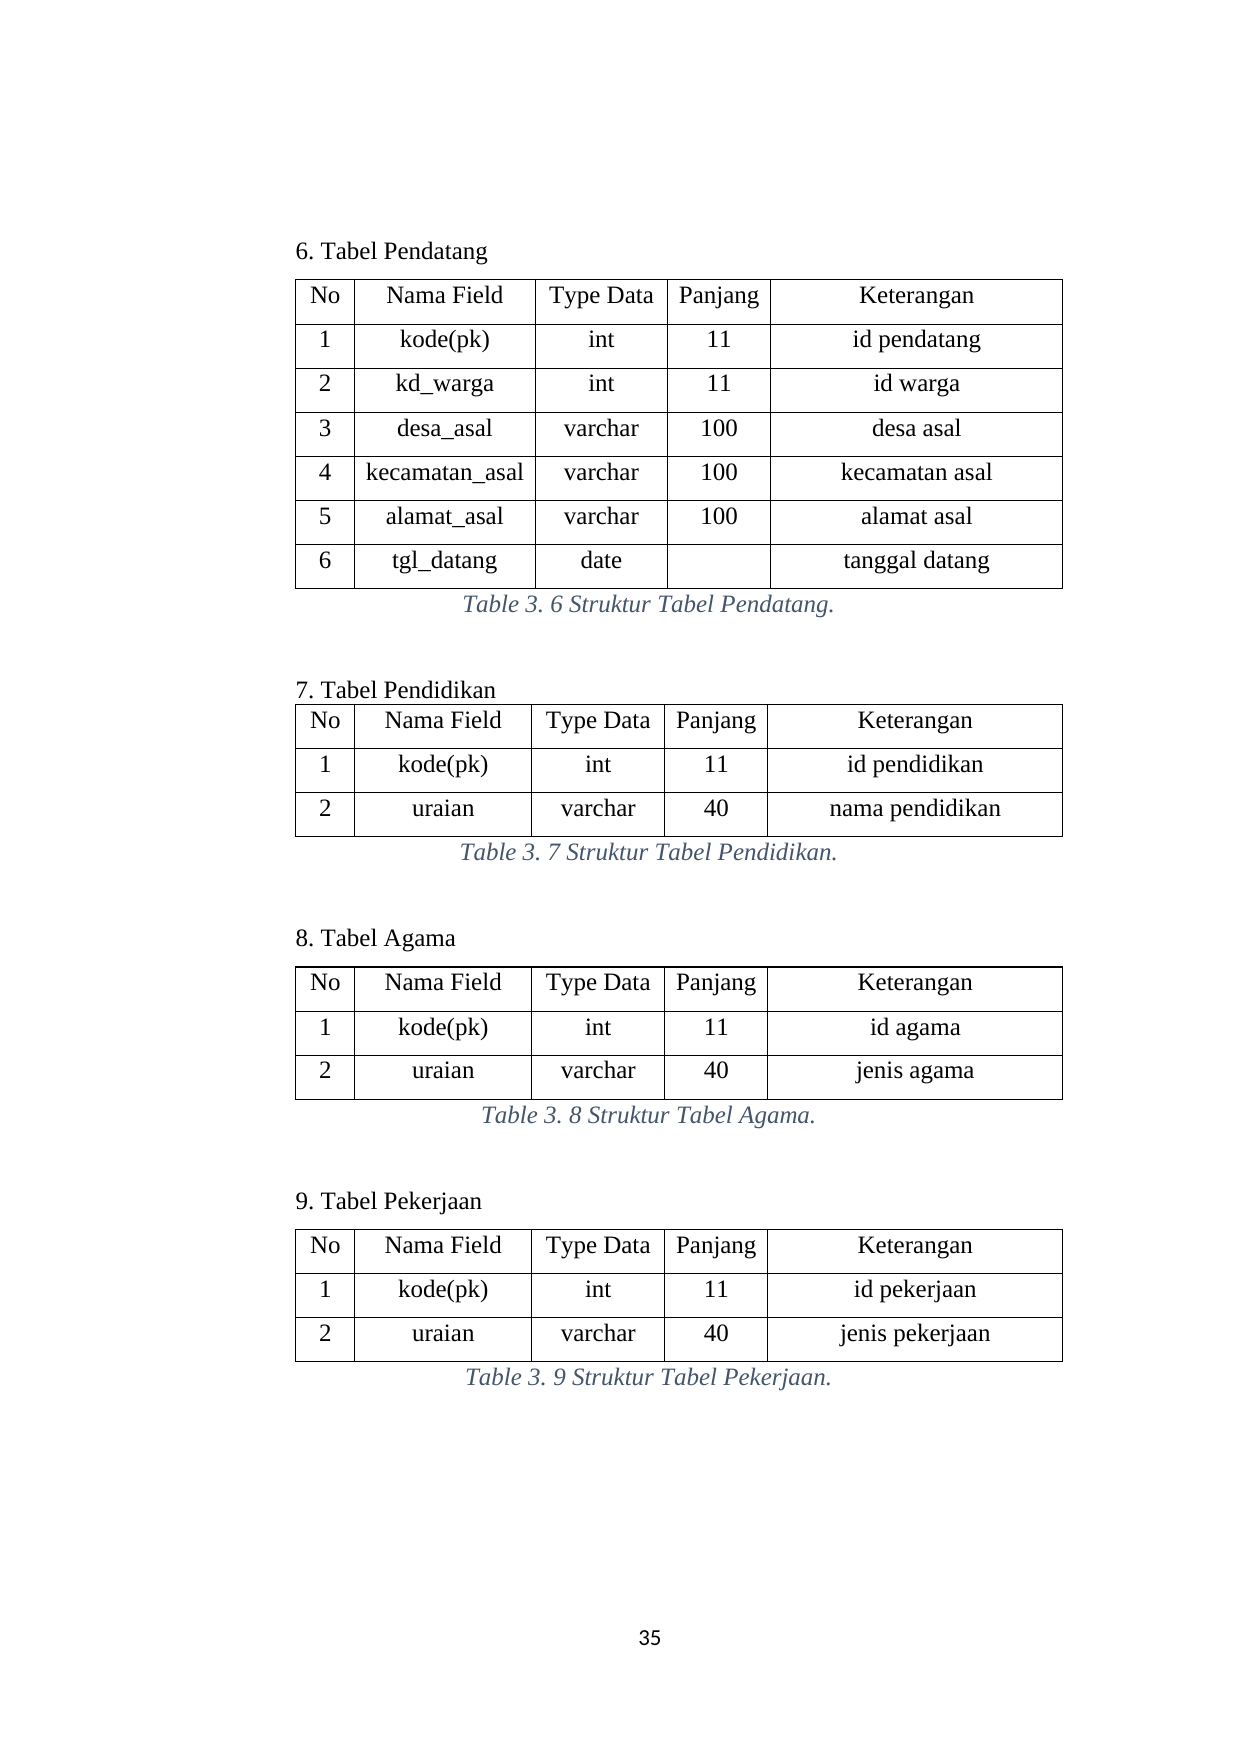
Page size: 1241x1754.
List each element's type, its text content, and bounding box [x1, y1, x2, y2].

table_cell jenis pekerjaan [768, 1318, 1062, 1361]
table_cell nama pendidikan [768, 793, 1062, 836]
table_header Keterangan [768, 1230, 1062, 1273]
table_header Panjang [665, 1230, 767, 1273]
table_cell 100 [668, 413, 770, 456]
table_cell date [536, 545, 667, 588]
table_header No [296, 705, 354, 748]
table_cell uraian [355, 1056, 531, 1099]
table_cell 2 [296, 369, 354, 412]
table_cell uraian [355, 793, 531, 836]
table_header Panjang [665, 968, 767, 1011]
text 6. Tabel Pendatang [295, 236, 1063, 265]
table_cell varchar [536, 457, 667, 500]
table_cell desa_asal [355, 413, 535, 456]
table_cell int [532, 749, 664, 792]
table_header Type Data [532, 705, 664, 748]
table_header Nama Field [355, 1230, 531, 1273]
table_cell alamat_asal [355, 501, 535, 544]
table_cell 11 [668, 325, 770, 367]
text Table 3. 9 Struktur Tabel Pekerjaan. [236, 1362, 1063, 1391]
table_header Type Data [536, 280, 667, 323]
table_header Keterangan [768, 968, 1062, 1011]
table_cell tgl_datang [355, 545, 535, 588]
table_cell [668, 545, 770, 588]
table_cell 1 [296, 1012, 354, 1054]
table_cell kecamatan asal [771, 457, 1062, 500]
table_cell 11 [668, 369, 770, 412]
table_cell id agama [768, 1012, 1062, 1054]
table_cell kode(pk) [355, 749, 531, 792]
table_cell int [532, 1274, 664, 1317]
table_cell id pendatang [771, 325, 1062, 367]
table_cell desa asal [771, 413, 1062, 456]
table_cell 100 [668, 457, 770, 500]
text Table 3. 7 Struktur Tabel Pendidikan. [236, 837, 1063, 866]
table_cell 11 [665, 749, 767, 792]
text 7. Tabel Pendidikan [236, 675, 1063, 704]
table_cell 2 [296, 1318, 354, 1361]
table_cell 6 [296, 545, 354, 588]
table_cell kd_warga [355, 369, 535, 412]
table_cell 40 [665, 1318, 767, 1361]
table_cell varchar [532, 793, 664, 836]
table_cell 1 [296, 325, 354, 367]
table_cell varchar [536, 501, 667, 544]
table_cell 40 [665, 793, 767, 836]
table_cell 11 [665, 1012, 767, 1054]
table_cell 40 [665, 1056, 767, 1099]
table_header Panjang [665, 705, 767, 748]
table_cell 1 [296, 1274, 354, 1317]
text Table 3. 8 Struktur Tabel Agama. [236, 1100, 1063, 1128]
table_header Nama Field [355, 705, 531, 748]
text 8. Tabel Agama [295, 923, 1063, 952]
table_cell varchar [536, 413, 667, 456]
table_header No [296, 1230, 354, 1273]
table_cell varchar [532, 1056, 664, 1099]
table_cell 100 [668, 501, 770, 544]
table_cell int [532, 1012, 664, 1054]
table_header Nama Field [355, 968, 531, 1011]
table_cell id pekerjaan [768, 1274, 1062, 1317]
table_cell 3 [296, 413, 354, 456]
table_cell int [536, 325, 667, 367]
table_header Type Data [532, 1230, 664, 1273]
table_cell 2 [296, 1056, 354, 1099]
table_cell jenis agama [768, 1056, 1062, 1099]
table_cell kode(pk) [355, 1012, 531, 1054]
text Table 3. 6 Struktur Tabel Pendatang. [236, 589, 1063, 618]
table_cell kecamatan_asal [355, 457, 535, 500]
text 9. Tabel Pekerjaan [295, 1186, 1063, 1215]
table_header Nama Field [355, 280, 535, 323]
table_cell 1 [296, 749, 354, 792]
table_cell 4 [296, 457, 354, 500]
table_cell uraian [355, 1318, 531, 1361]
table_cell 11 [665, 1274, 767, 1317]
table_cell id warga [771, 369, 1062, 412]
table_header Keterangan [768, 705, 1062, 748]
table_cell alamat asal [771, 501, 1062, 544]
table_cell 5 [296, 501, 354, 544]
table_cell kode(pk) [355, 1274, 531, 1317]
table_cell int [536, 369, 667, 412]
table_cell id pendidikan [768, 749, 1062, 792]
table_cell 2 [296, 793, 354, 836]
table_cell varchar [532, 1318, 664, 1361]
table_header Type Data [532, 968, 664, 1011]
table_header Panjang [668, 280, 770, 323]
table_header Keterangan [771, 280, 1062, 323]
table_header No [296, 968, 354, 1011]
table_cell tanggal datang [771, 545, 1062, 588]
table_header No [296, 280, 354, 323]
table_cell kode(pk) [355, 325, 535, 367]
